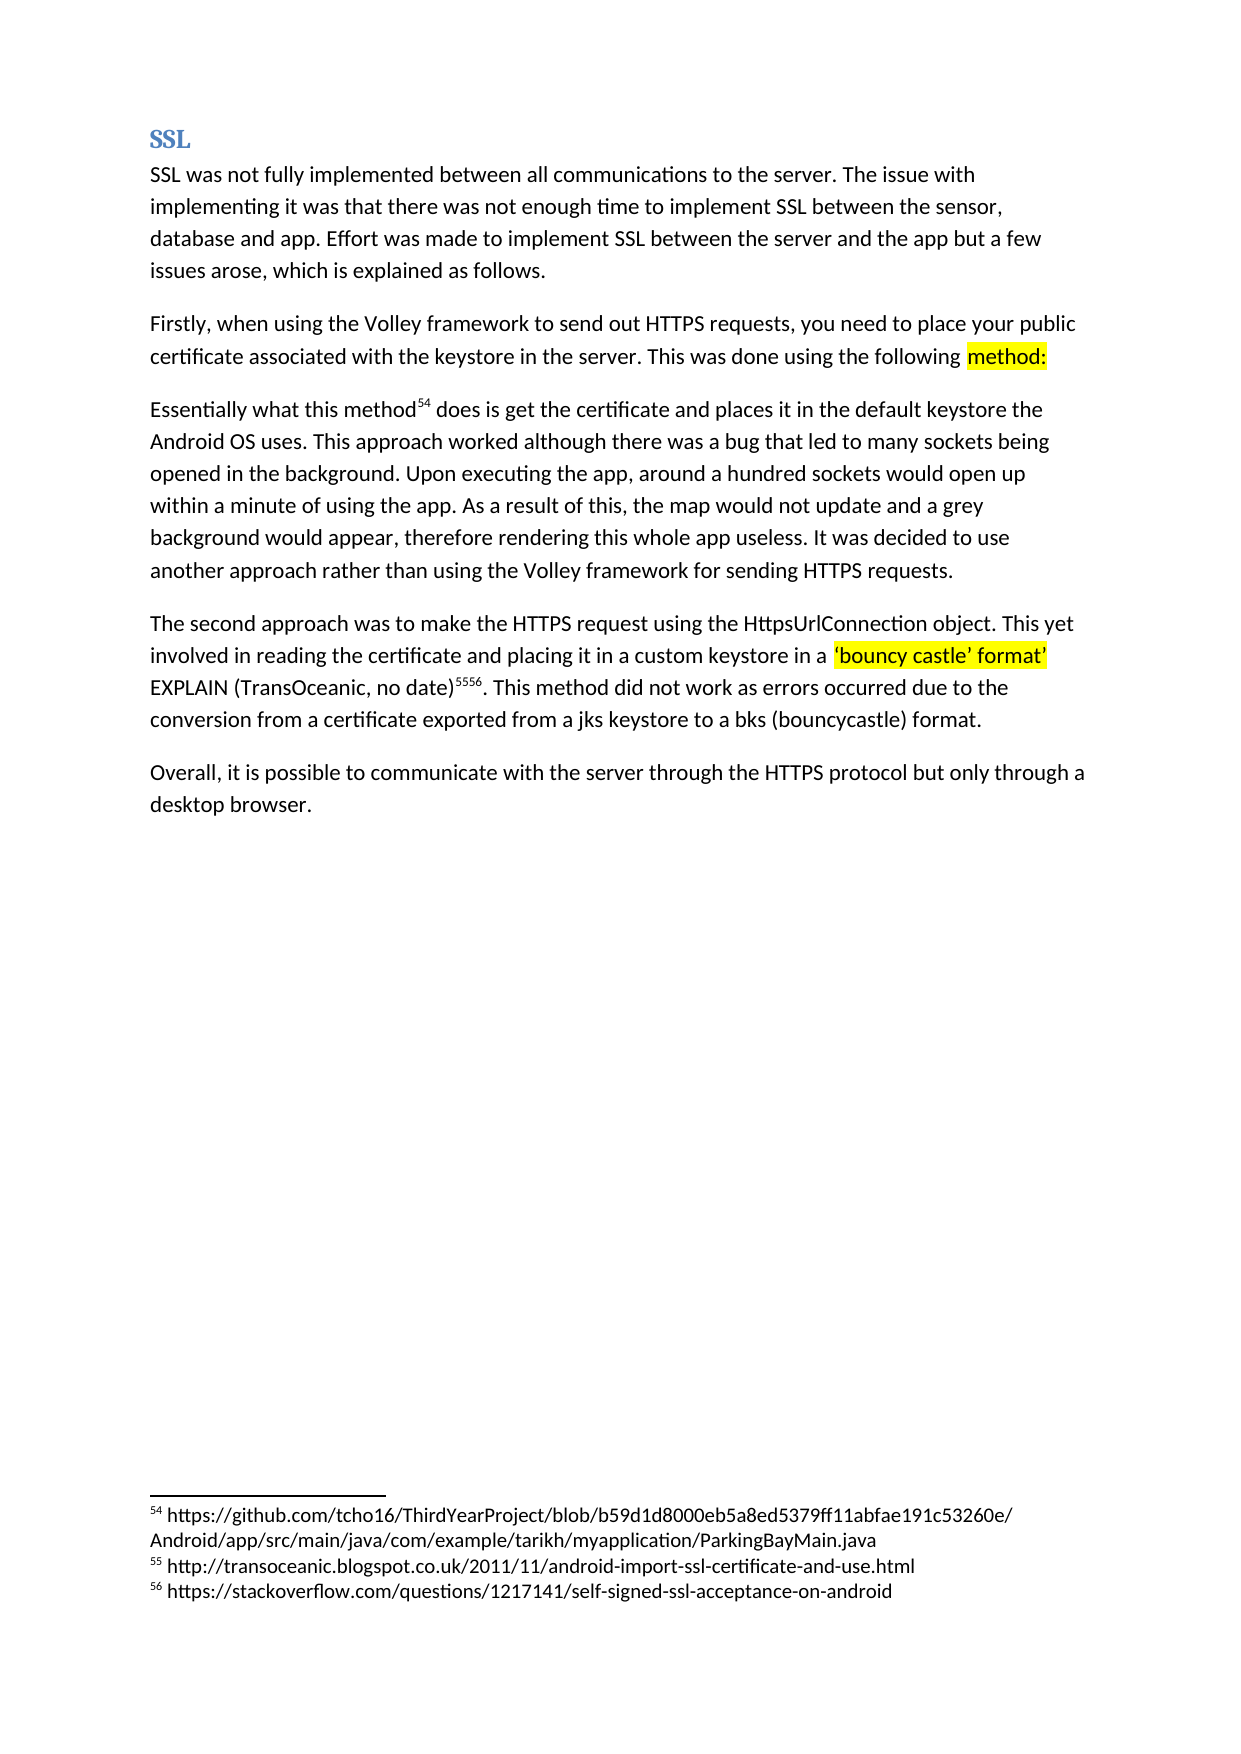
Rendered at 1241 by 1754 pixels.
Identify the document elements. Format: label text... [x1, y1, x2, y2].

text Firstly, when using the Volley framework to send out HTTPS requests, you need to place your public certificate associated with the keystore in the server. This was done using the following method: [150, 309, 1090, 370]
text The second approach was to make the HTTPS request using the HttpsUrlConnection object. This yet involved in reading the certificate and placing it in a custom keystore in a ‘bouncy castle’ format’ EXPLAIN (TransOceanic, no date). This method did not work as errors occurred due to the conversion from a certificate exported from a jks keystore to a bks (bouncycastle) format. [150, 609, 1090, 733]
subtitle SSL [150, 124, 1090, 155]
text SSL was not fully implemented between all communications to the server. The issue with implementing it was that there was not enough time to implement SSL between the sensor, database and app. Effort was made to implement SSL between the server and the app but a few issues arose, which is explained as follows. [150, 160, 1090, 284]
text Essentially what this method does is get the certificate and places it in the default keystore the Android OS uses. This approach worked although there was a bug that led to many sockets being opened in the background. Upon executing the app, around a hundred sockets would open up within a minute of using the app. As a result of this, the map would not update and a grey background would appear, therefore rendering this whole app useless. It was decided to use another approach rather than using the Volley framework for sending HTTPS requests. [150, 395, 1090, 584]
text Overall, it is possible to communicate with the server through the HTTPS protocol but only through a desktop browser. [150, 758, 1090, 818]
